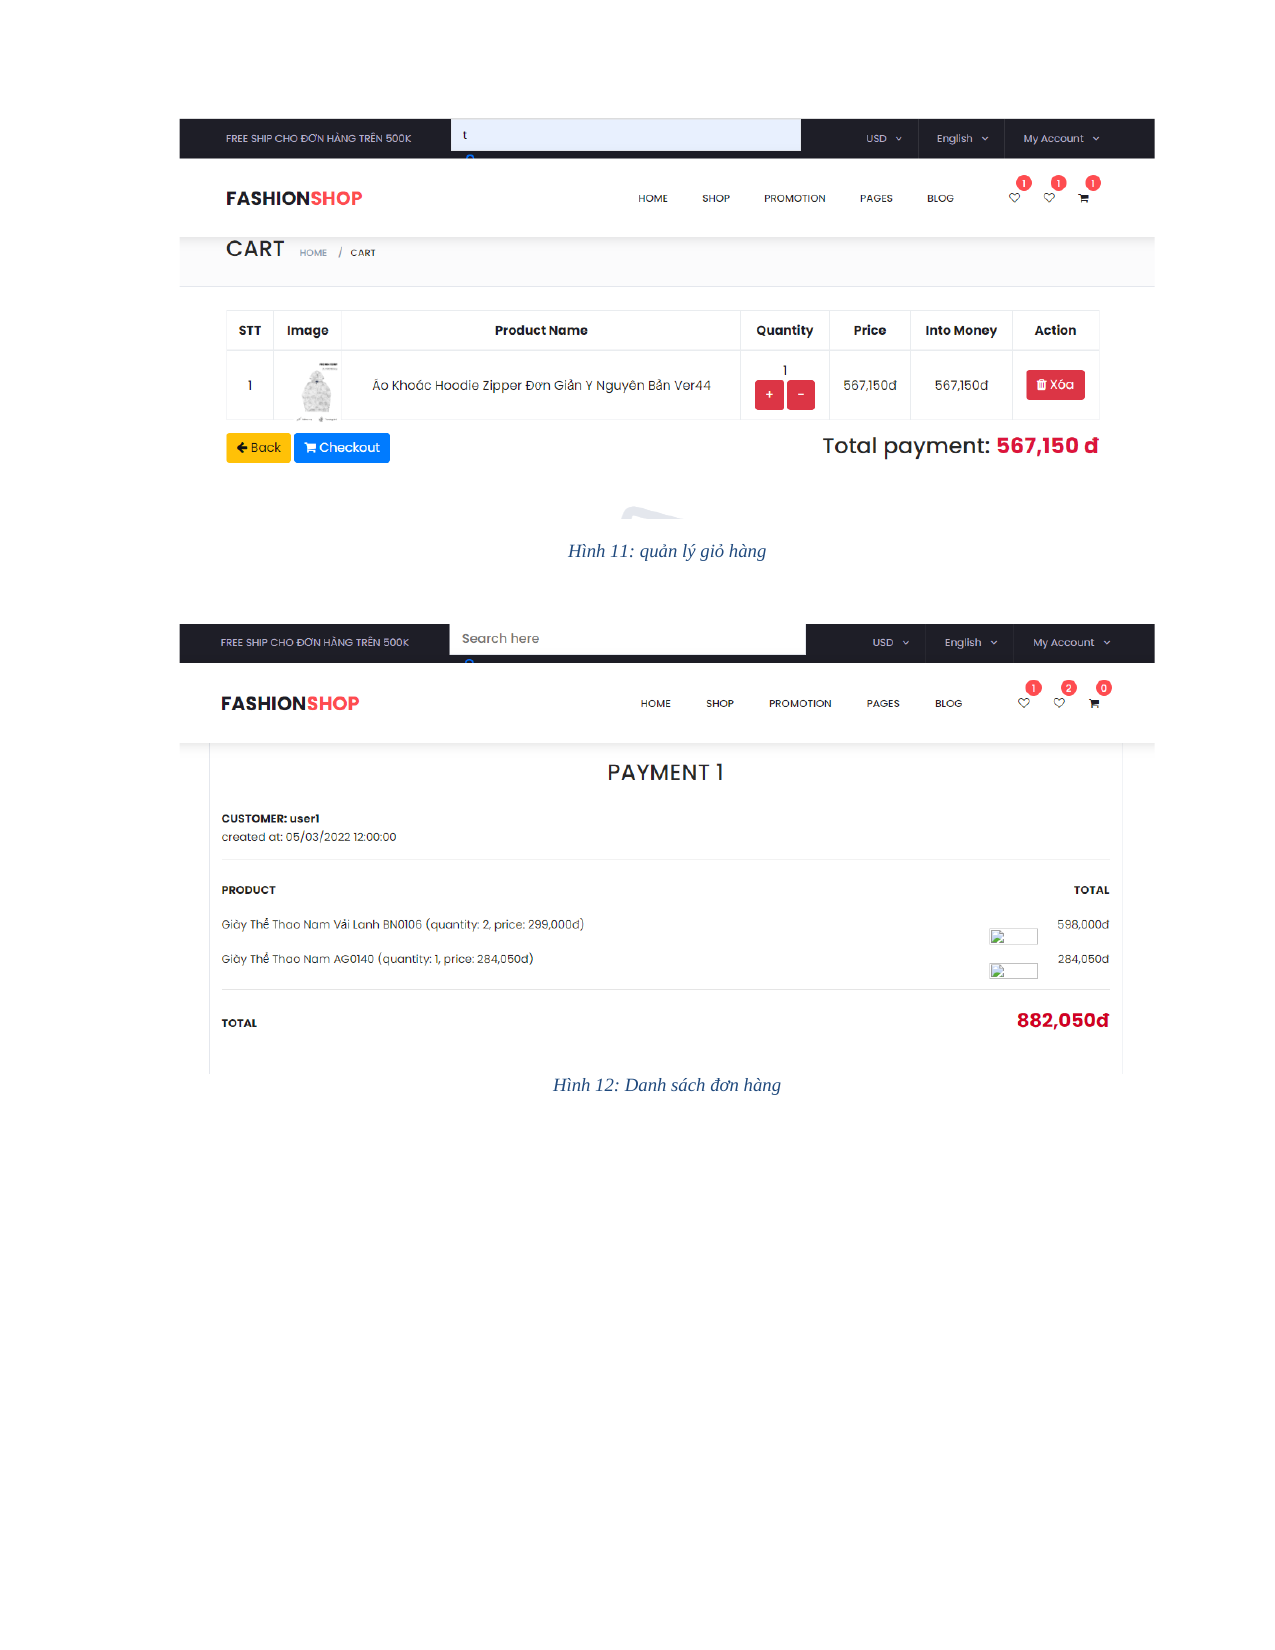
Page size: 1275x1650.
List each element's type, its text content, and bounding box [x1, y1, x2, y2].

text Hình 11: quản lý giỏ hàng [177, 540, 1157, 561]
picture [179, 624, 1155, 1074]
text Hình 12: Danh sách đơn hàng [177, 1073, 1157, 1095]
picture [179, 118, 1155, 519]
